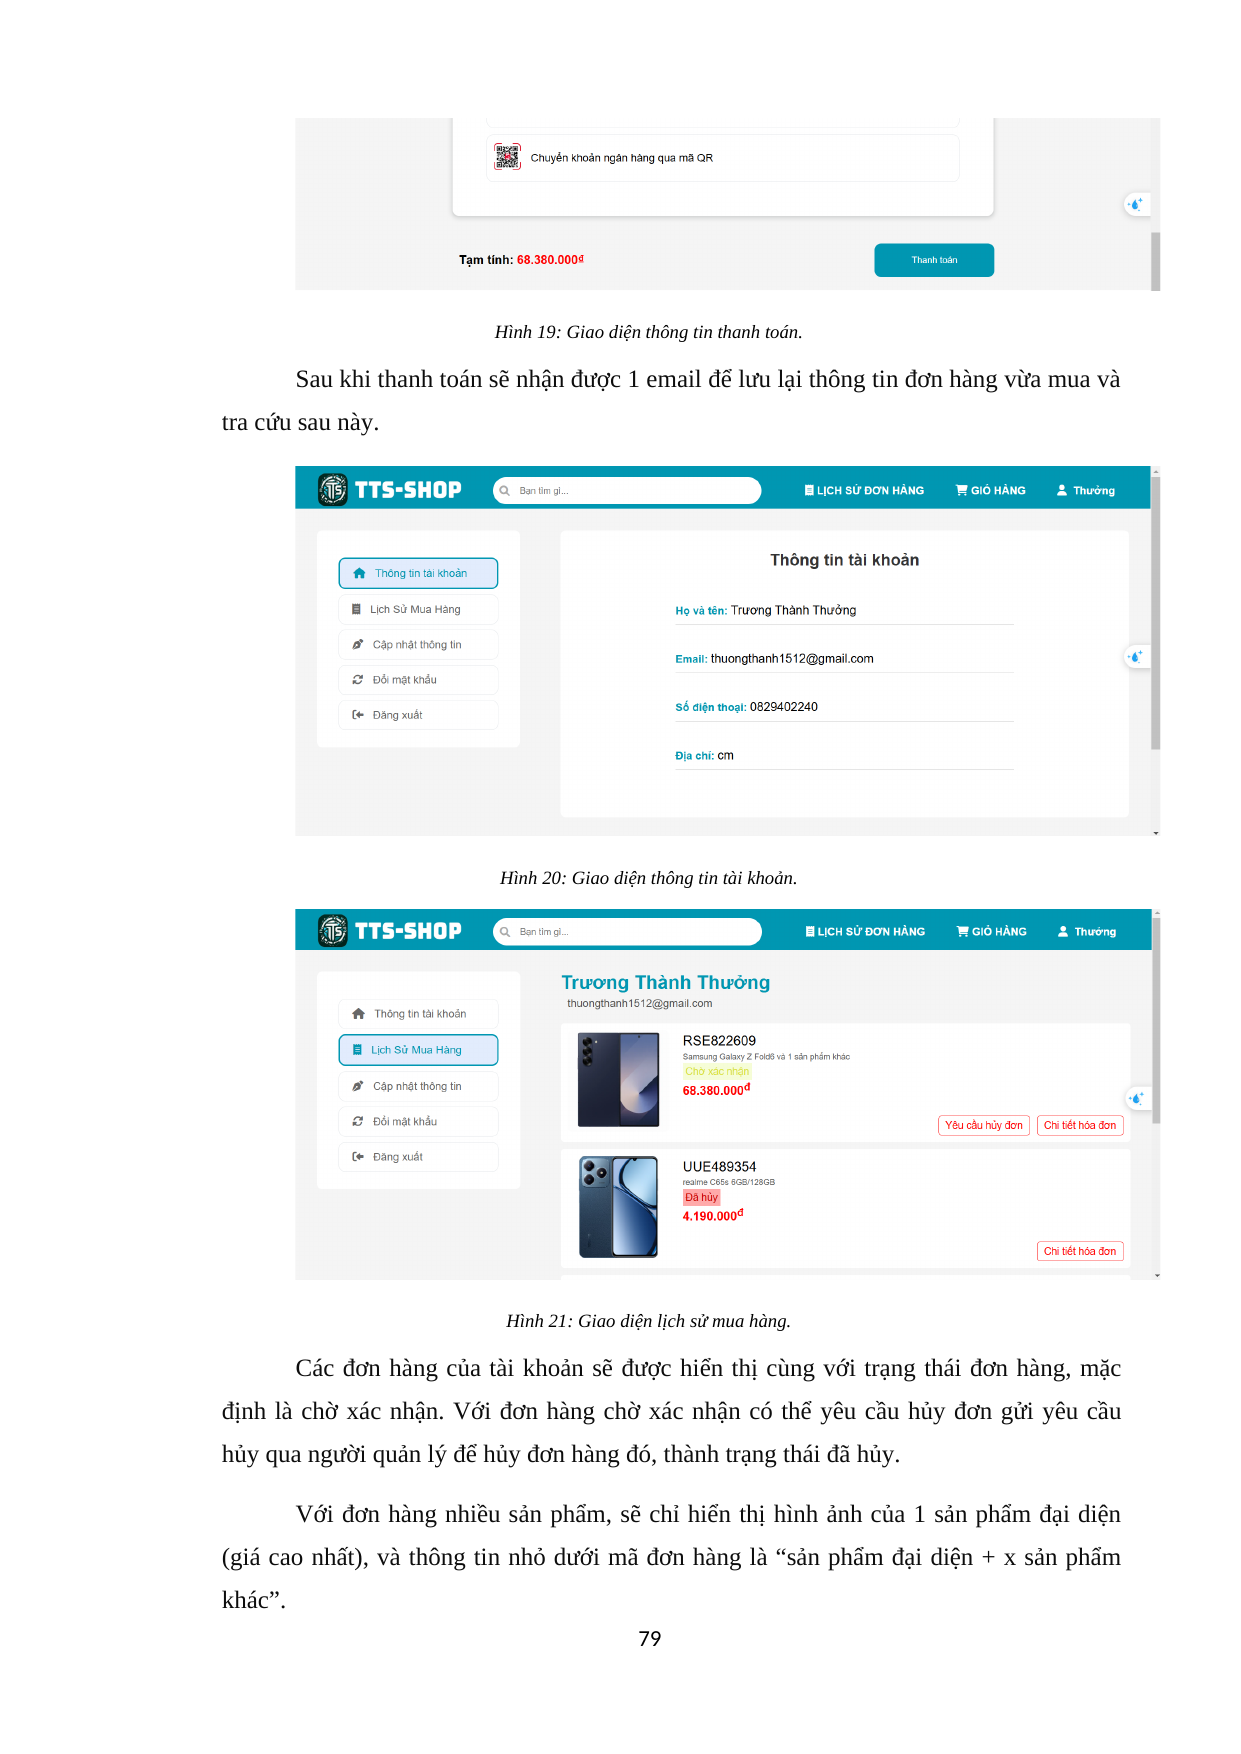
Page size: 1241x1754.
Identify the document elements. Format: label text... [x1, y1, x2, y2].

text Với đơn hàng nhiều sản phẩm, sẽ chỉ hiển thị hình ảnh của 1 sản phẩm đại diện (giá cao nhất), và thông tin nhỏ dưới mã đơn hàng là “sản phẩm đại diện + x sản phẩm khác”. [222, 1499, 1122, 1614]
text Hình 19: Giao diện thông tin thanh toán. [177, 321, 1122, 343]
picture [295, 909, 1161, 1280]
text Các đơn hàng của tài khoản sẽ được hiển thị cùng với trạng thái đơn hàng, mặc định là chờ xác nhận. Với đơn hàng chờ xác nhận có thể yêu cầu hủy đơn gửi yêu cầu hủy qua người quản lý để hủy đơn hàng đó, thành trạng thái đã hủy. [222, 1353, 1122, 1468]
picture [295, 118, 1161, 291]
text Hình 21: Giao diện lịch sử mua hàng. [177, 1310, 1122, 1332]
text Sau khi thanh toán sẽ nhận được 1 email để lưu lại thông tin đơn hàng vừa mua và tra cứu sau này. [222, 364, 1122, 436]
picture [295, 466, 1161, 836]
text Hình 20: Giao diện thông tin tài khoản. [177, 867, 1122, 888]
